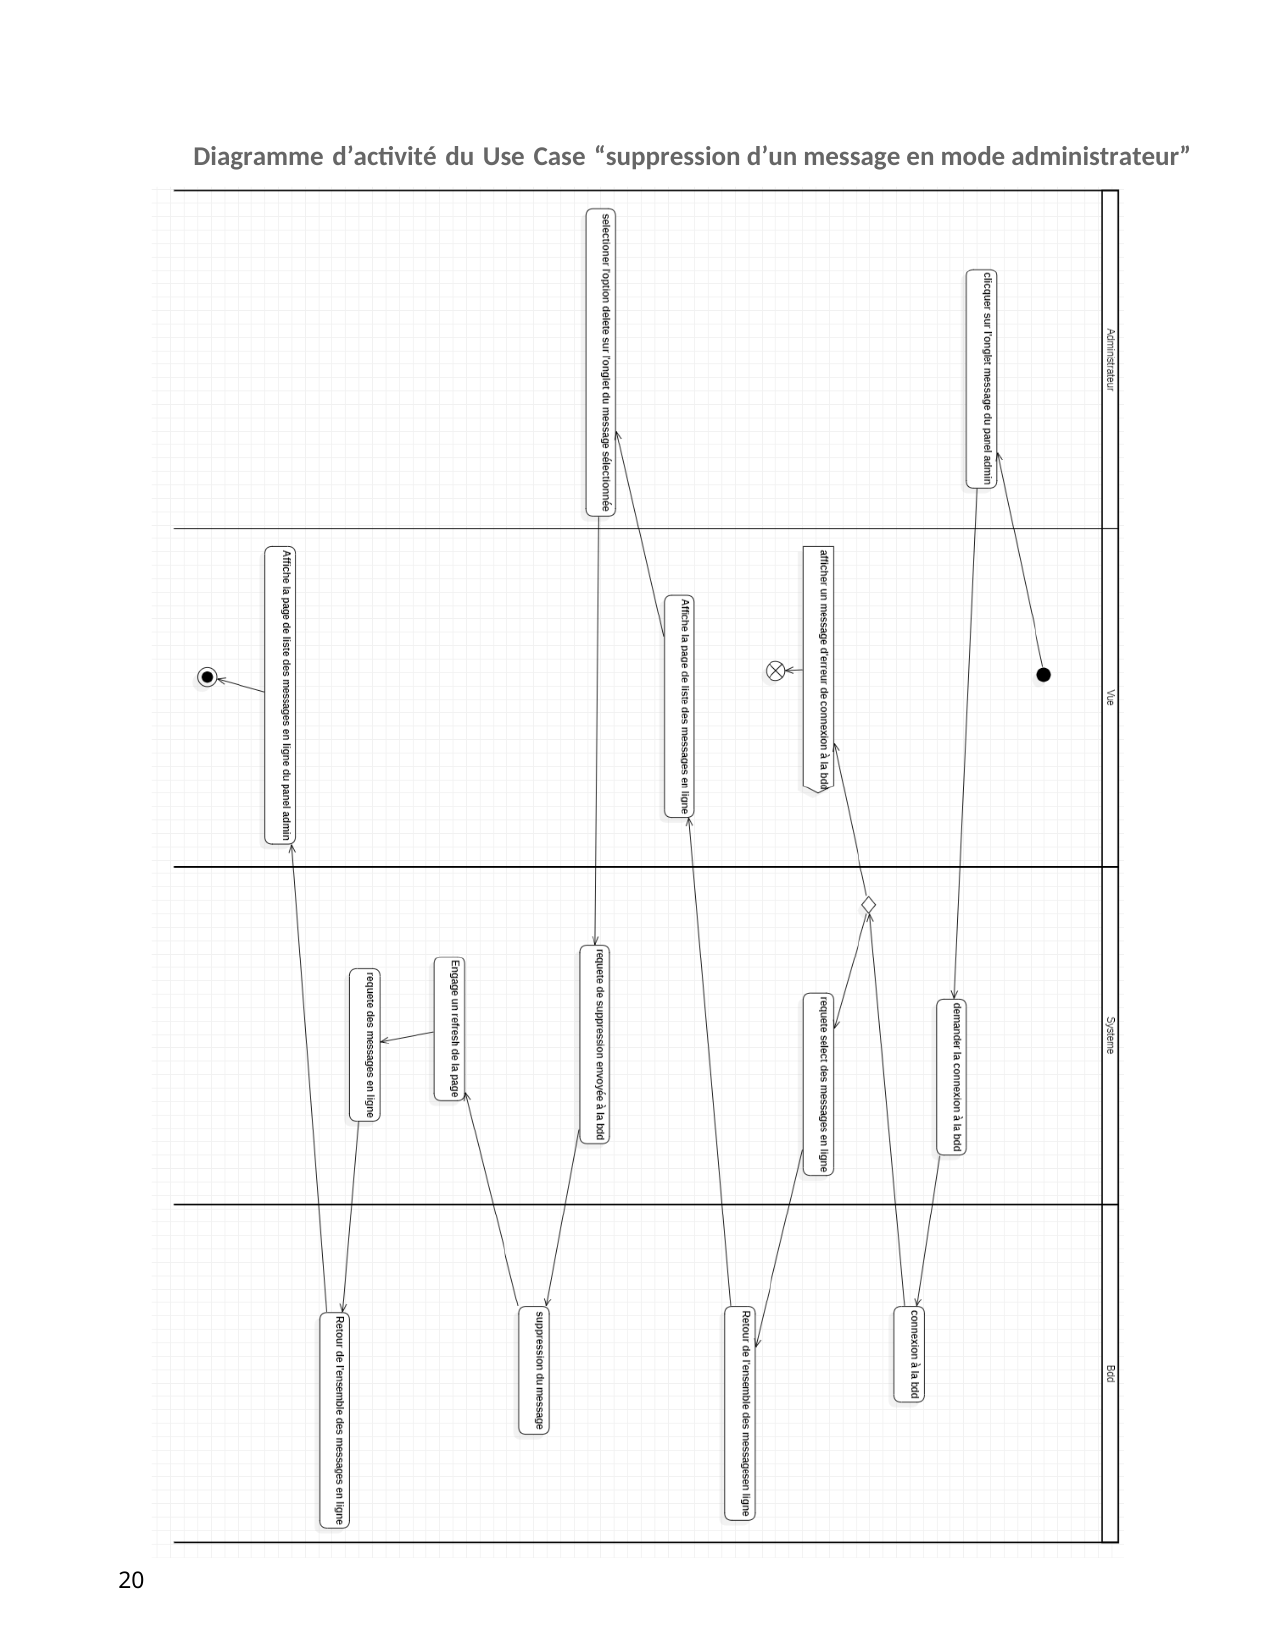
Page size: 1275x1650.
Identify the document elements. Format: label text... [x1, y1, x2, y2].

subtitle Diagramme d’activité du Use Case “suppression d’un message en mode administrateur” [193, 139, 1214, 172]
